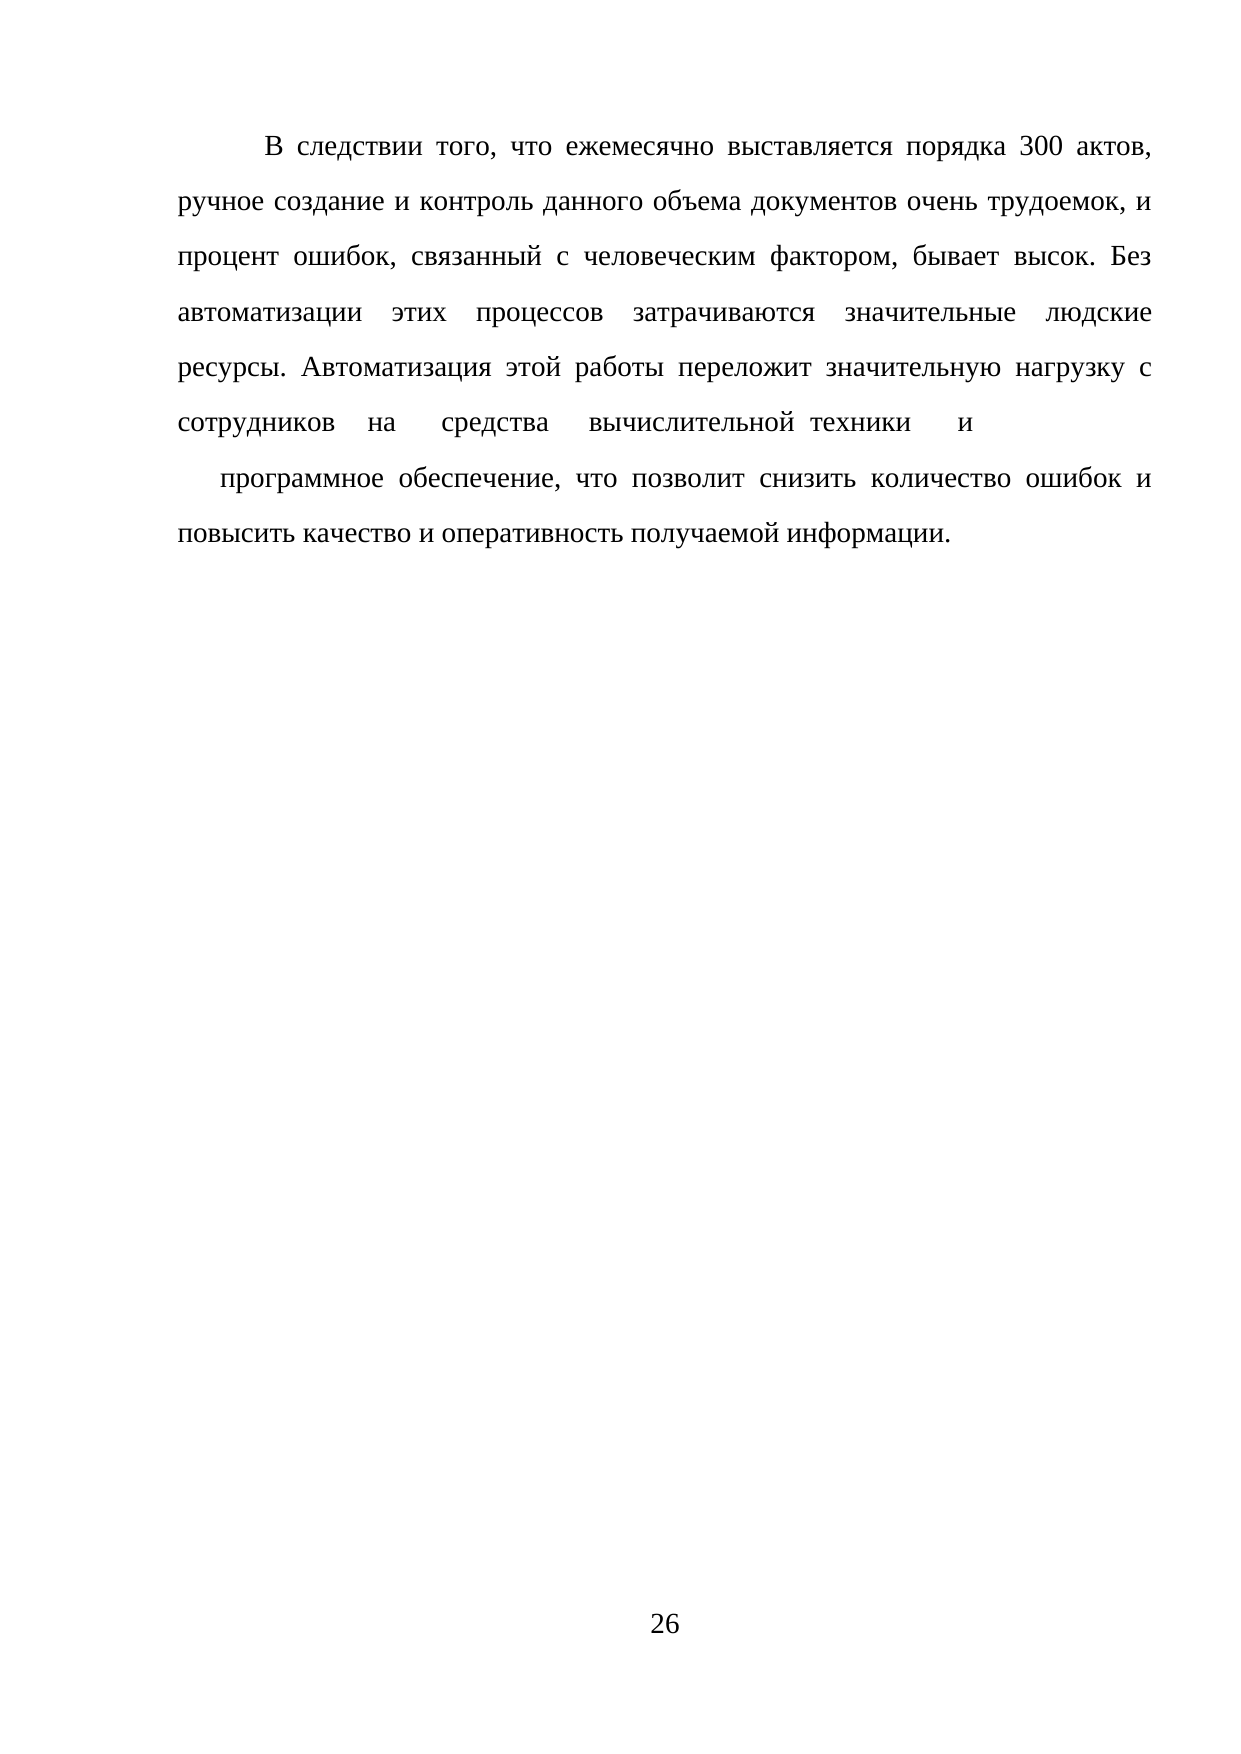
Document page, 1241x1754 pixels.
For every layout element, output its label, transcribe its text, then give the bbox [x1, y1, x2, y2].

text В следствии того, что ежемесячно выставляется порядка 300 актов, ручное создание и контроль данного объема документов очень трудоемок, и процент ошибок, связанный с человеческим фактором, бывает высок. Без автоматизации этих процессов затрачиваются значительные людские ресурсы. Автоматизация этой работы переложит значительную нагрузку с сотрудников на средства вычислительной техники и программное обеспечение, что позволит снизить количество ошибок и повысить качество и оперативность получаемой информации. [177, 128, 1153, 548]
